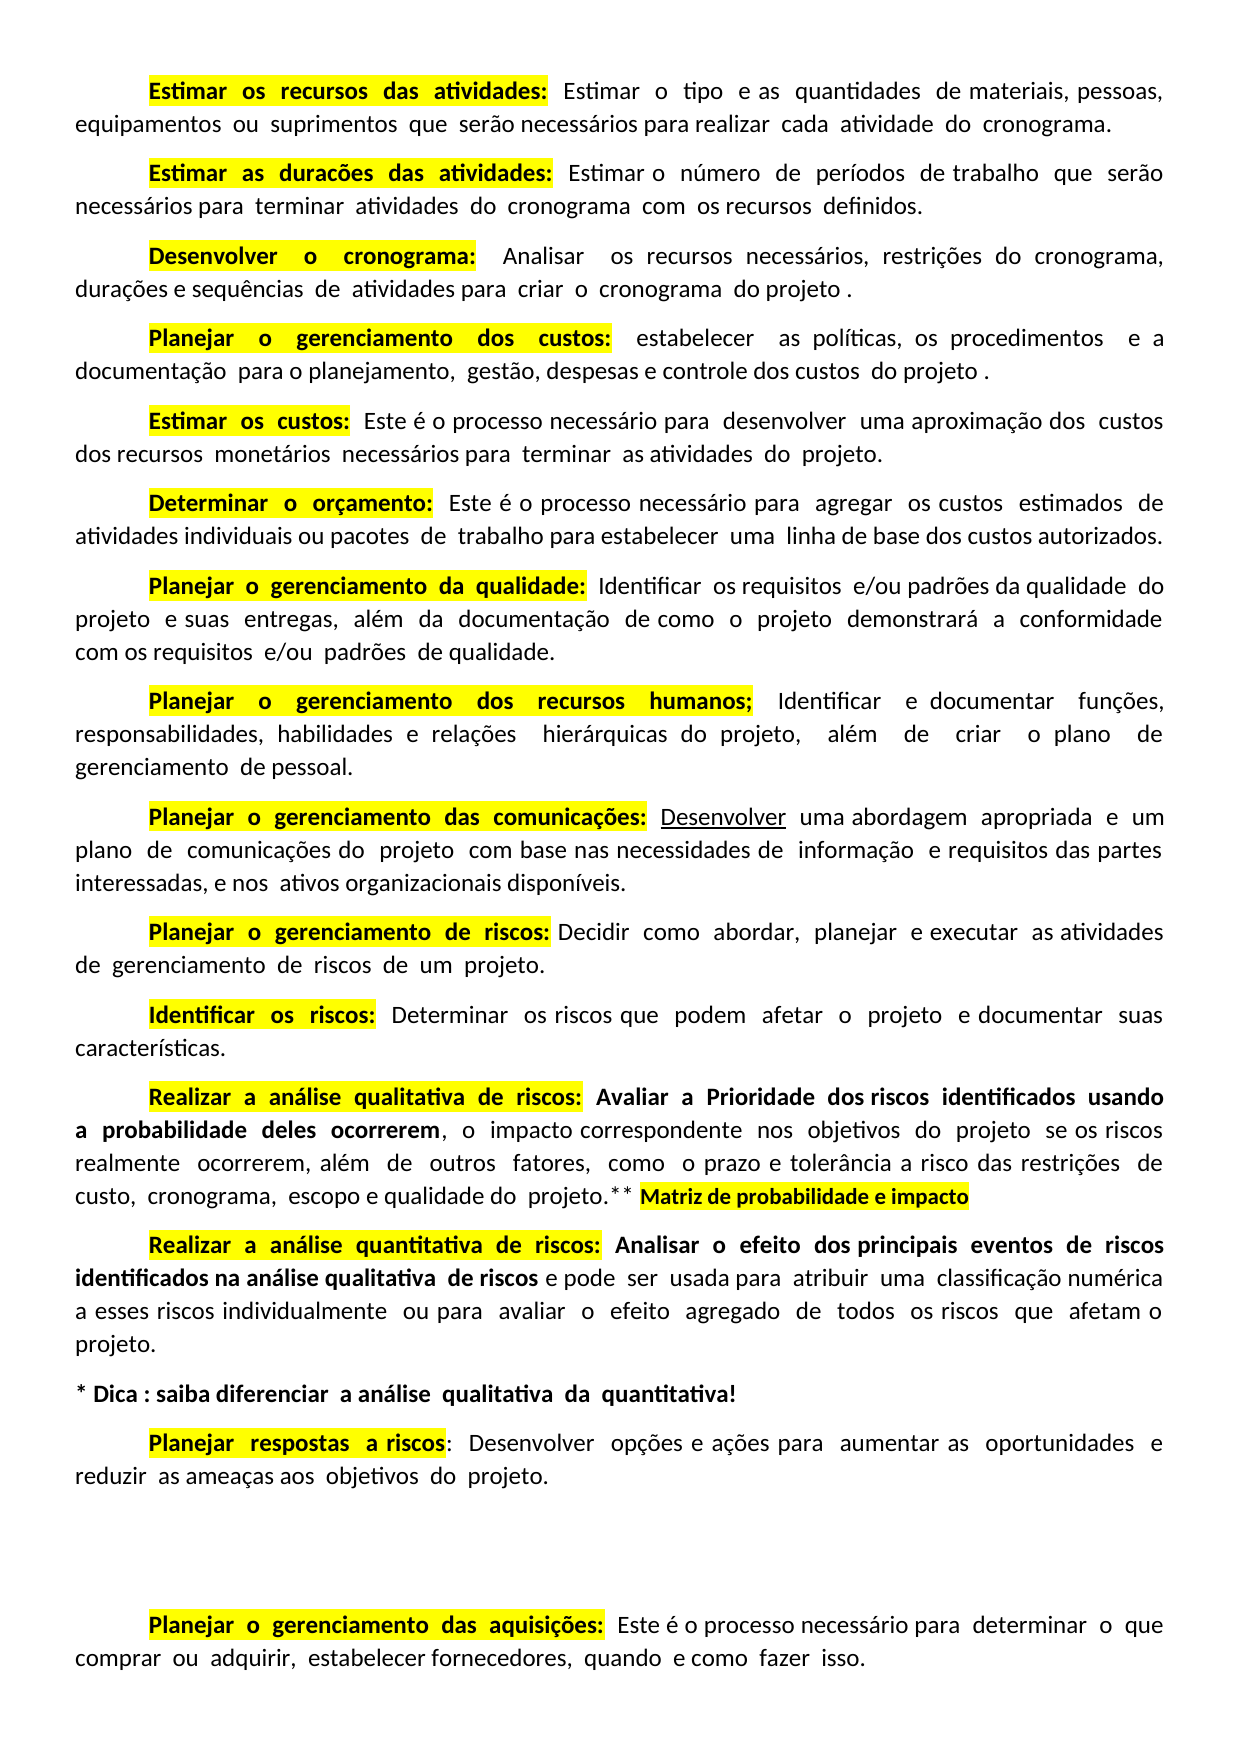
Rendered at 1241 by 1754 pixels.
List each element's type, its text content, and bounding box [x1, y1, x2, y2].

text * Dica : saiba diferenciar a análise qualitativa da quantitativa! [75, 1378, 1165, 1408]
text Estimar as duracões das atividades: Estimar o número de períodos de trabalho que serão necessários para terminar atividades do cronograma com os recursos definidos. [75, 157, 1165, 221]
text Identificar os riscos: Determinar os riscos que podem afetar o projeto e documentar suas características. [75, 999, 1165, 1062]
text Planejar o gerenciamento de riscos: Decidir como abordar, planejar e executar as atividades de gerenciamento de riscos de um projeto. [75, 916, 1165, 980]
text Realizar a análise qualitativa de riscos: Avaliar a Prioridade dos riscos identificados usando a probabilidade deles ocorrerem, o impacto correspondente nos objetivos do projeto se os riscos realmente ocorrerem, além de outros fatores, como o prazo e tolerância a risco das restrições de custo, cronograma, escopo e qualidade do projeto.** Matriz de probabilidade e impacto [75, 1081, 1165, 1211]
text Realizar a análise quantitativa de riscos: Analisar o efeito dos principais eventos de riscos identificados na análise qualitativa de riscos e pode ser usada para atribuir uma classificação numérica a esses riscos individualmente ou para avaliar o efeito agregado de todos os riscos que afetam o projeto. [75, 1229, 1165, 1359]
text Planejar respostas a riscos: Desenvolver opções e ações para aumentar as oportunidades e reduzir as ameaças aos objetivos do projeto. [75, 1427, 1165, 1491]
text Planejar o gerenciamento dos custos: estabelecer as políticas, os procedimentos e a documentação para o planejamento, gestão, despesas e controle dos custos do projeto . [75, 322, 1165, 386]
text Planejar o gerenciamento das comunicações: Desenvolver uma abordagem apropriada e um plano de comunicações do projeto com base nas necessidades de informação e requisitos das partes interessadas, e nos ativos organizacionais disponíveis. [75, 801, 1165, 897]
text Estimar os custos: Este é o processo necessário para desenvolver uma aproximação dos custos dos recursos monetários necessários para terminar as atividades do projeto. [75, 405, 1165, 468]
text Planejar o gerenciamento da qualidade: Identificar os requisitos e/ou padrões da qualidade do projeto e suas entregas, além da documentação de como o projeto demonstrará a conformidade com os requisitos e/ou padrões de qualidade. [75, 570, 1165, 666]
text Estimar os recursos das atividades: Estimar o tipo e as quantidades de materiais, pessoas, equipamentos ou suprimentos que serão necessários para realizar cada atividade do cronograma. [75, 75, 1165, 138]
text Desenvolver o cronograma: Analisar os recursos necessários, restrições do cronograma, durações e sequências de atividades para criar o cronograma do projeto . [75, 240, 1165, 303]
text Planejar o gerenciamento dos recursos humanos; Identificar e documentar funções, responsabilidades, habilidades e relações hierárquicas do projeto, além de criar o plano de gerenciamento de pessoal. [75, 685, 1165, 782]
text Planejar o gerenciamento das aquisições: Este é o processo necessário para determinar o que comprar ou adquirir, estabelecer fornecedores, quando e como fazer isso. [75, 1609, 1165, 1673]
text Determinar o orçamento: Este é o processo necessário para agregar os custos estimados de atividades individuais ou pacotes de trabalho para estabelecer uma linha de base dos custos autorizados. [75, 487, 1165, 551]
